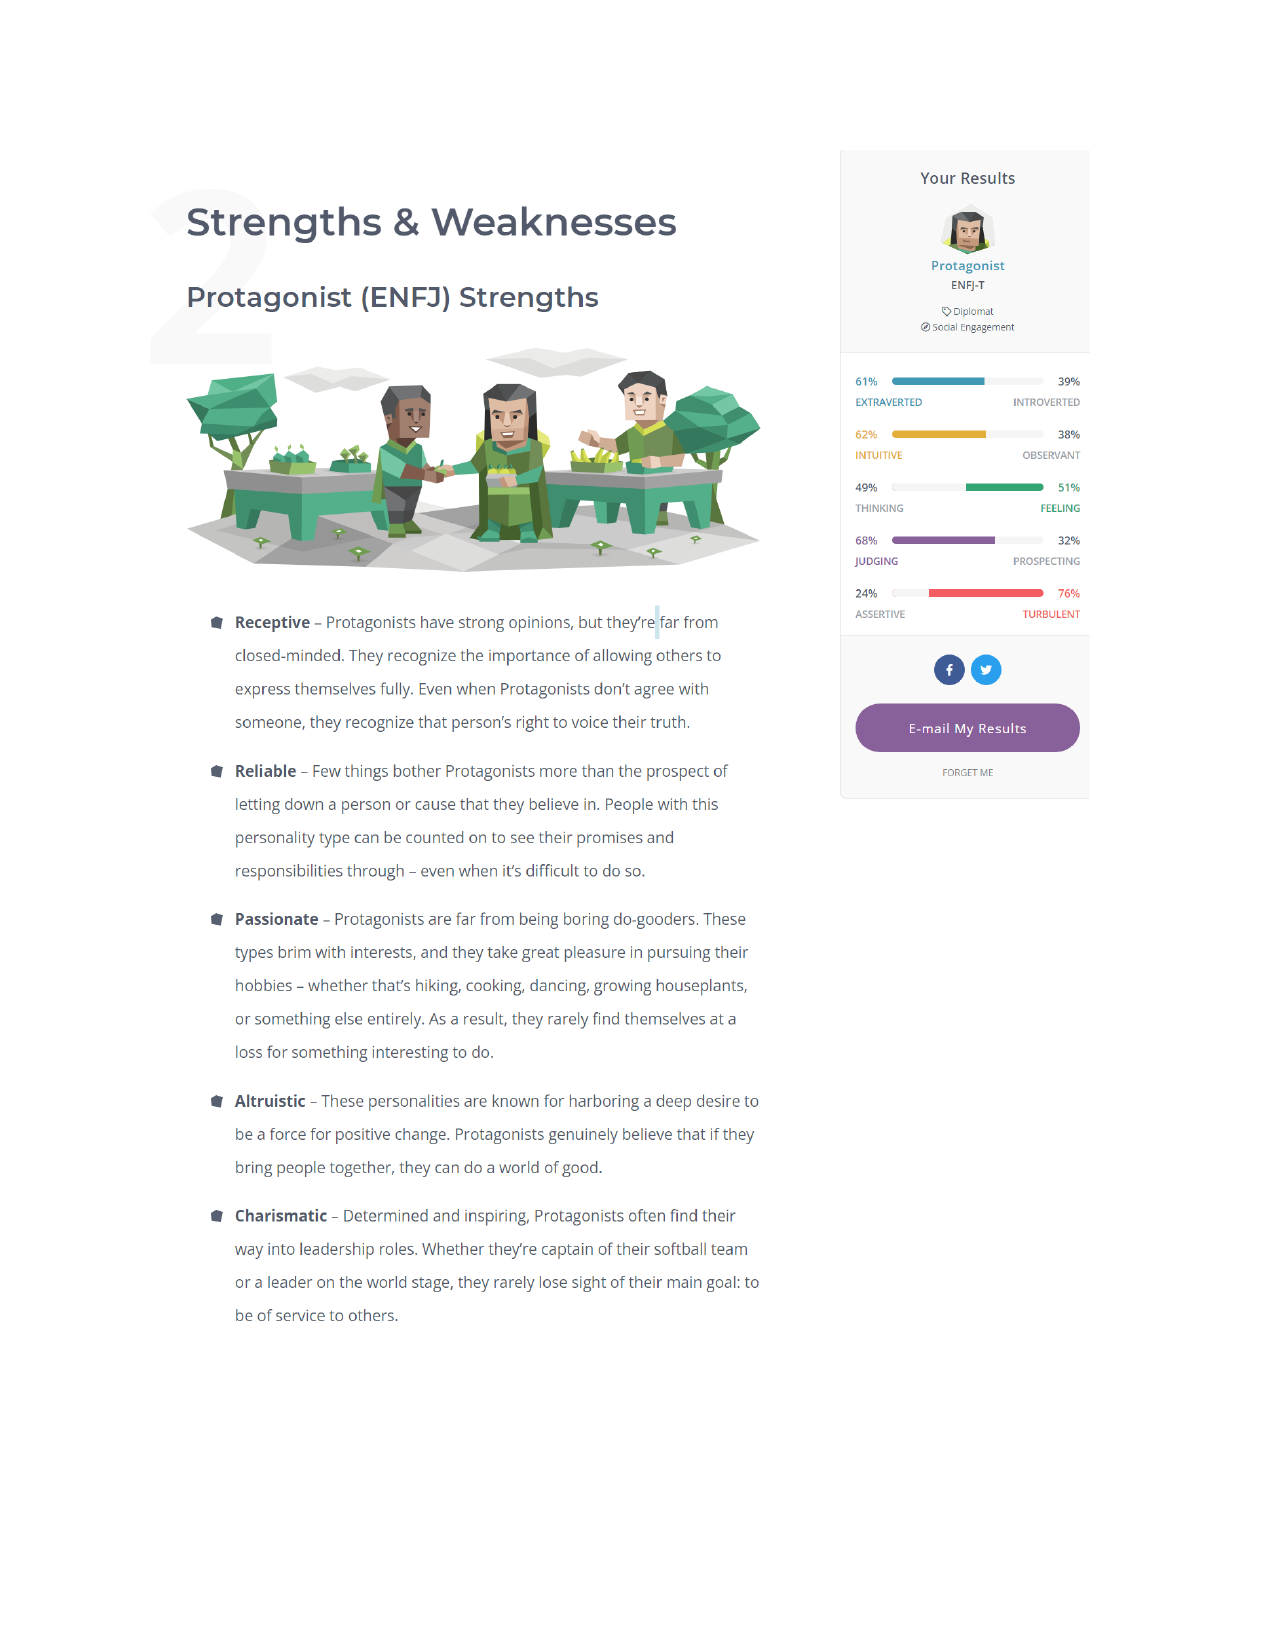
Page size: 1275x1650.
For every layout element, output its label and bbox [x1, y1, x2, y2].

picture [150, 150, 1090, 1361]
